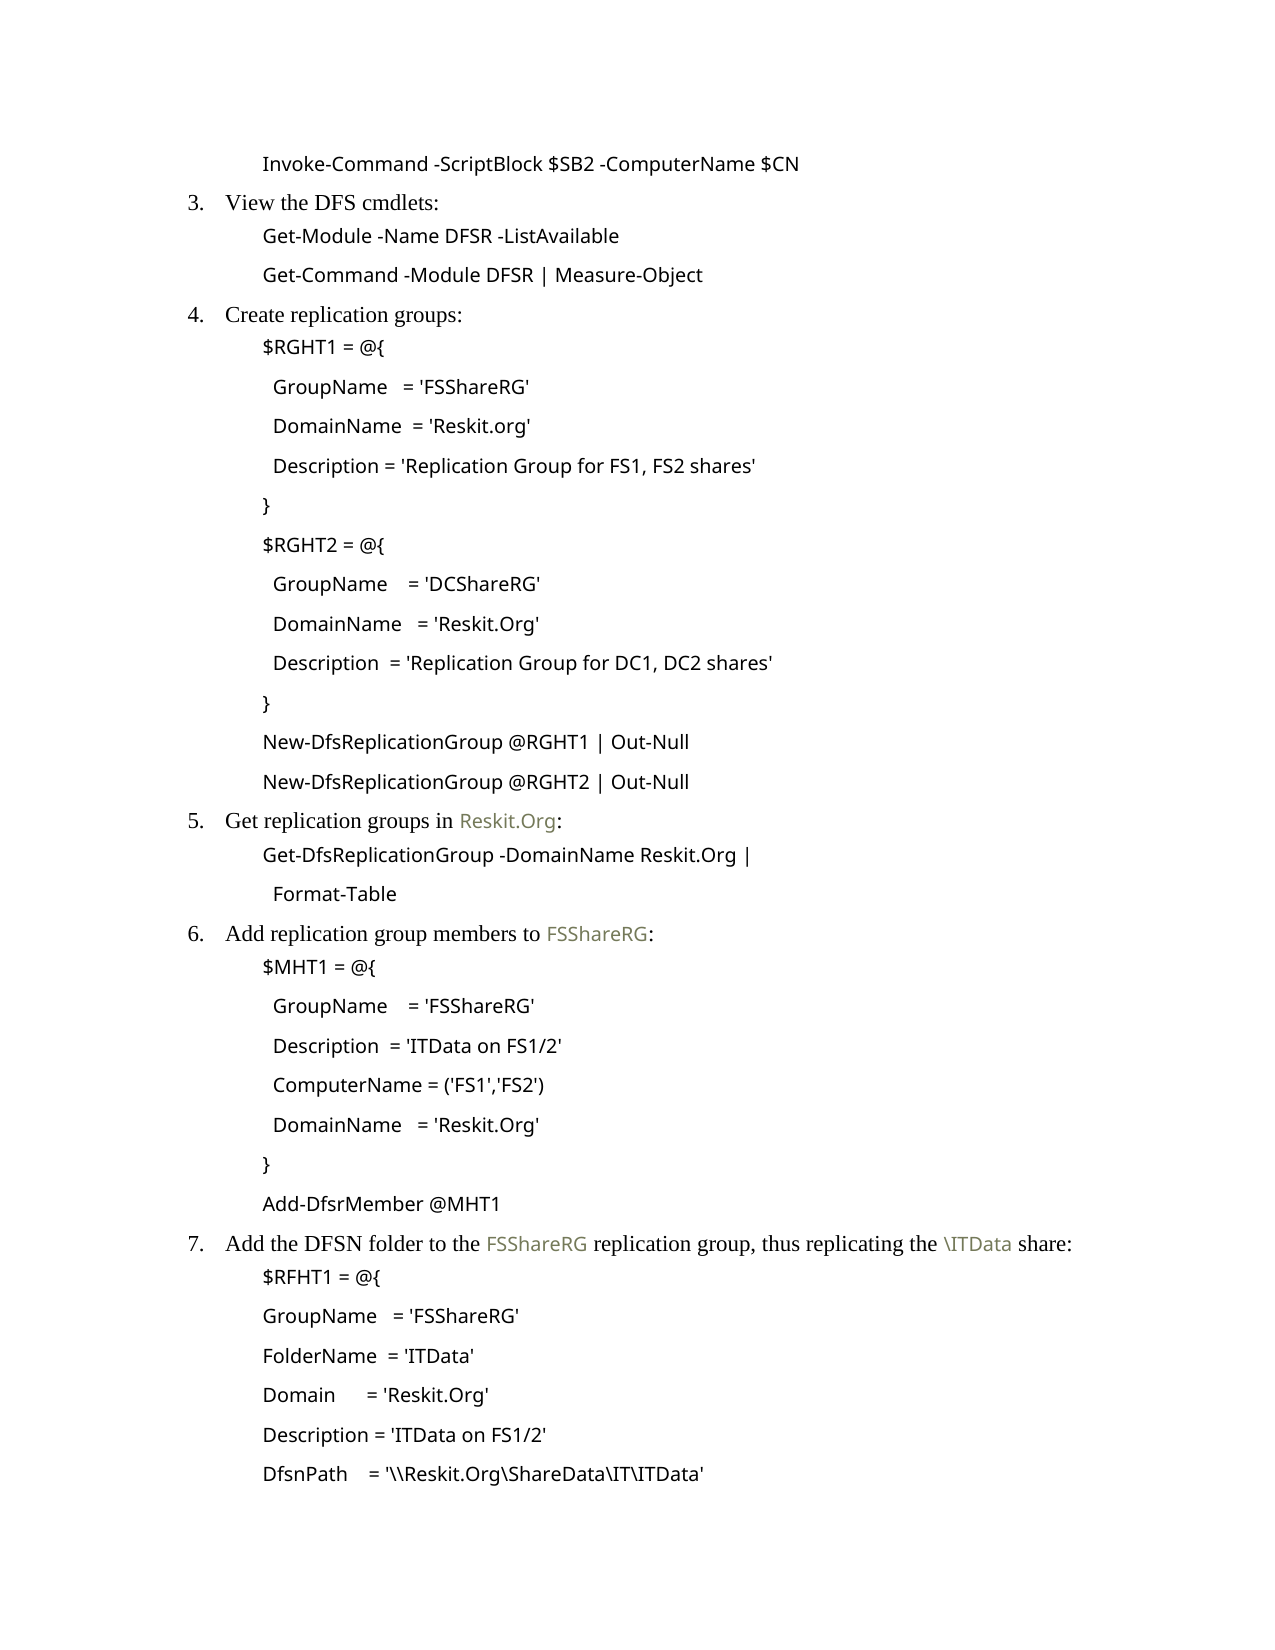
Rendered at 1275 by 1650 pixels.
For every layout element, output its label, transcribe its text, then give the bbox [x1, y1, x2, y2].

text GroupName = 'FSShareRG' [262, 993, 1125, 1020]
text Description = 'ITData on FS1/2' [262, 1421, 1125, 1448]
text Description = 'ITData on FS1/2' [262, 1032, 1125, 1059]
text Format-Table [262, 880, 1125, 907]
text New-DfsReplicationGroup @RGHT1 | Out-Null [262, 728, 1125, 755]
text View the DFS cmdlets: [187, 189, 1087, 216]
text GroupName = 'DCShareRG' [262, 571, 1125, 597]
text DomainName = 'Reskit.Org' [262, 1111, 1125, 1138]
text GroupName = 'FSShareRG' [262, 1302, 1125, 1329]
text } [262, 689, 1125, 716]
text GroupName = 'FSShareRG' [262, 373, 1125, 400]
text Add-DfsrMember @MHT1 [262, 1190, 1125, 1217]
text Get-DfsReplicationGroup -DomainName Reskit.Org | [262, 841, 1125, 868]
text ComputerName = ('FS1','FS2') [262, 1072, 1125, 1099]
text New-DfsReplicationGroup @RGHT2 | Out-Null [262, 768, 1125, 795]
text Description = 'Replication Group for FS1, FS2 shares' [262, 452, 1125, 479]
text DomainName = 'Reskit.Org' [262, 610, 1125, 637]
text $MHT1 = @{ [262, 953, 1125, 980]
text Add the DFSN folder to the FSShareRG replication group, thus replicating the \ITData share: [187, 1229, 1087, 1257]
text } [262, 492, 1125, 518]
text $RGHT2 = @{ [262, 531, 1125, 558]
text Get-Module -Name DFSR -ListAvailable [262, 222, 1125, 249]
text FolderName = 'ITData' [262, 1342, 1125, 1369]
text } [262, 1151, 1125, 1178]
text $RGHT1 = @{ [262, 334, 1125, 361]
text Get replication groups in Reskit.Org: [187, 807, 1087, 834]
text Create replication groups: [187, 301, 1087, 327]
text Description = 'Replication Group for DC1, DC2 shares' [262, 649, 1125, 676]
text Add replication group members to FSShareRG: [187, 920, 1087, 947]
text $RFHT1 = @{ [262, 1263, 1125, 1290]
text Invoke-Command -ScriptBlock $SB2 -ComputerName $CN [262, 150, 1125, 177]
text DomainName = 'Reskit.org' [262, 413, 1125, 439]
text DfsnPath = '\\Reskit.Org\ShareData\IT\ITData' [262, 1460, 1125, 1487]
text Domain = 'Reskit.Org' [262, 1381, 1125, 1408]
text Get-Command -Module DFSR | Measure-Object [262, 262, 1125, 288]
